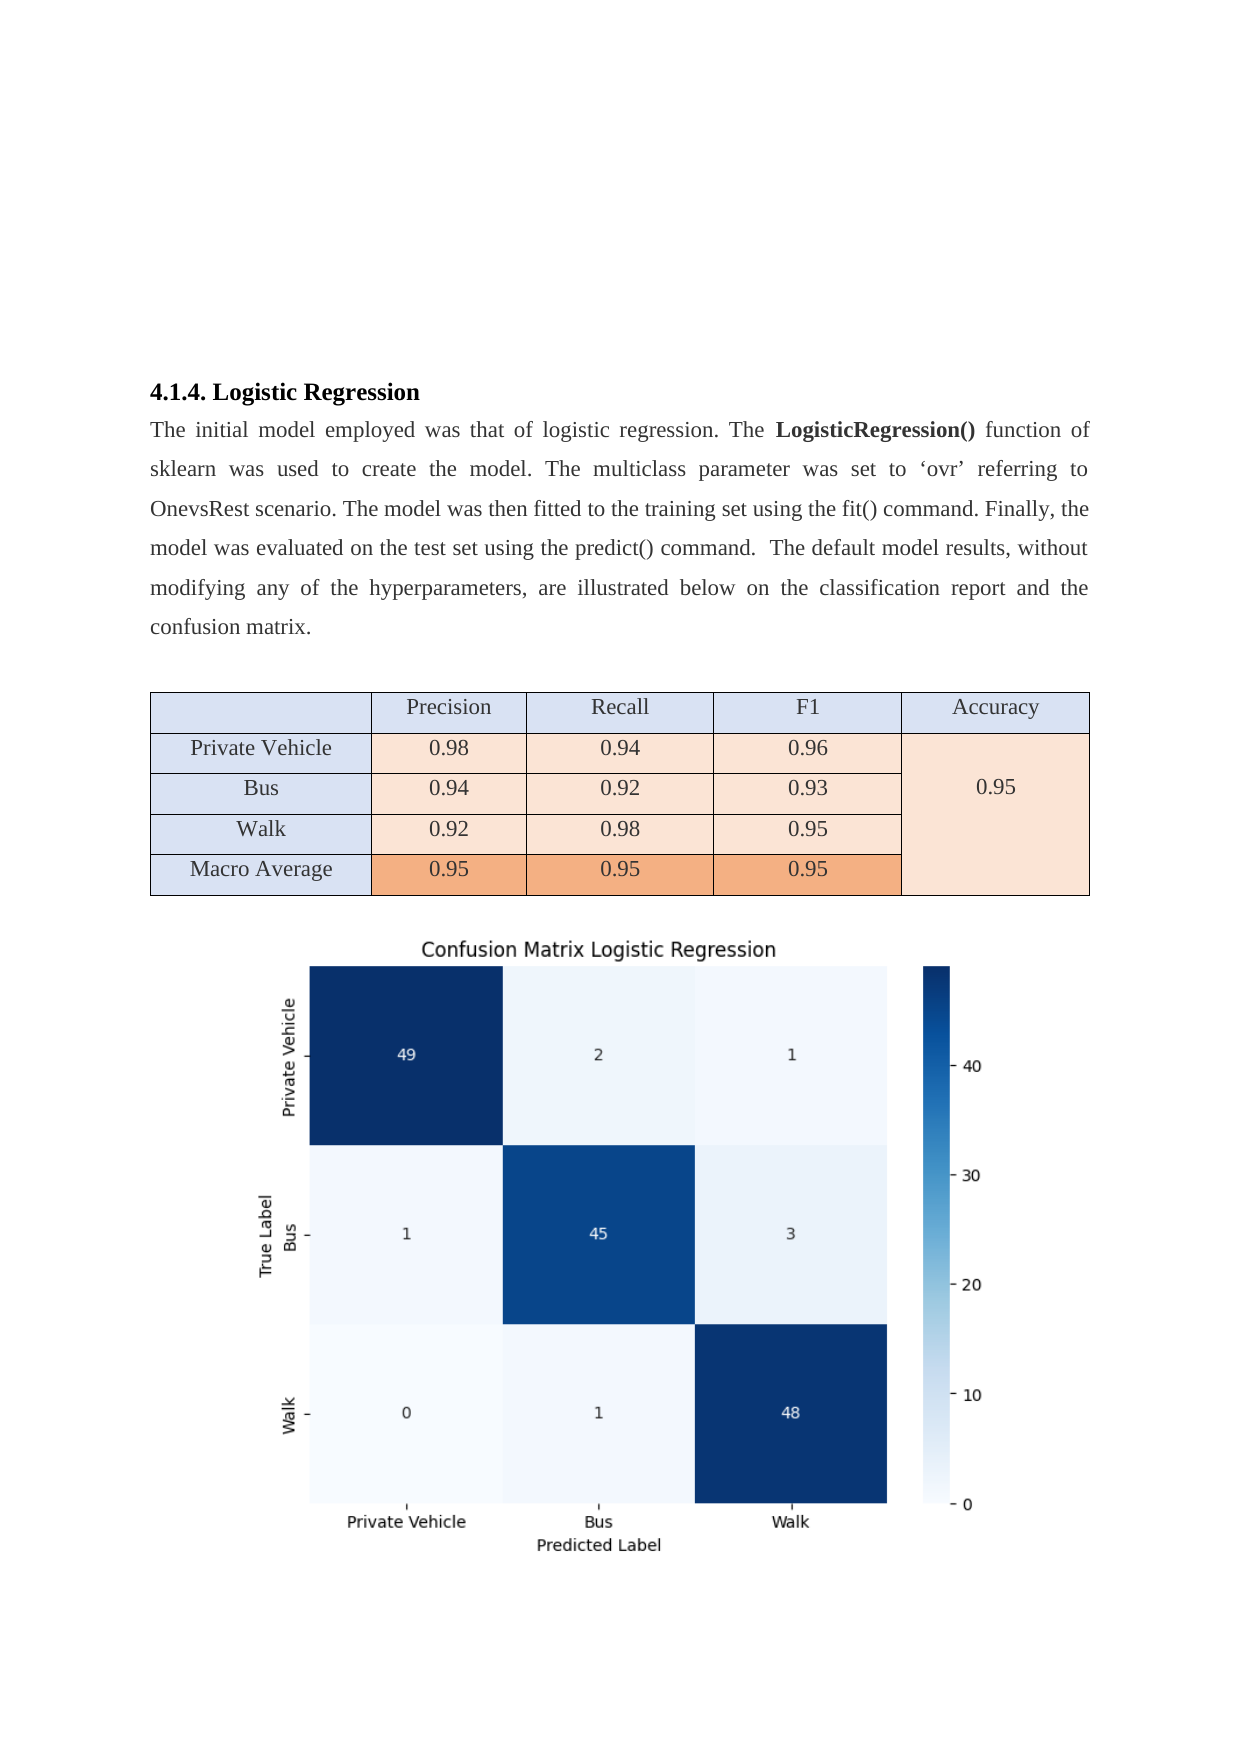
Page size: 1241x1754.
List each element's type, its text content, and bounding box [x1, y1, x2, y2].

table_cell 0.92 [527, 774, 713, 814]
table_header Recall [527, 693, 713, 733]
table_header F1 [714, 693, 901, 733]
table_cell Walk [151, 815, 371, 854]
table_cell 0.92 [372, 815, 526, 854]
table_header Precision [372, 693, 526, 733]
table_cell Macro Average [151, 855, 371, 895]
table_cell 0.95 [902, 734, 1089, 895]
text The initial model employed was that of logistic regression. The LogisticRegression() function of sklearn was used to create the model. The multiclass parameter was set to ‘ovr’ referring to OnevsRest scenario. The model was then fitted to the training set using the fit() command. Finally, the model was evaluated on the test set using the predict() command. The default model results, without modifying any of the hyperparameters, are illustrated below on the classification report and the confusion matrix. [150, 416, 1090, 640]
table_cell 0.95 [372, 855, 526, 895]
picture [248, 929, 993, 1565]
table_cell Bus [151, 774, 371, 814]
table_cell 0.95 [714, 815, 901, 854]
table_cell Private Vehicle [151, 734, 371, 773]
table_cell 0.94 [372, 774, 526, 814]
table_cell 0.96 [714, 734, 901, 773]
table_header [151, 693, 371, 733]
table_header Accuracy [902, 693, 1089, 733]
subtitle 4.1.4. Logistic Regression [150, 377, 1090, 405]
table_cell 0.95 [714, 855, 901, 895]
table_cell 0.95 [527, 855, 713, 895]
table_cell 0.93 [714, 774, 901, 814]
table_cell 0.98 [527, 815, 713, 854]
table_cell 0.98 [372, 734, 526, 773]
table_cell 0.94 [527, 734, 713, 773]
